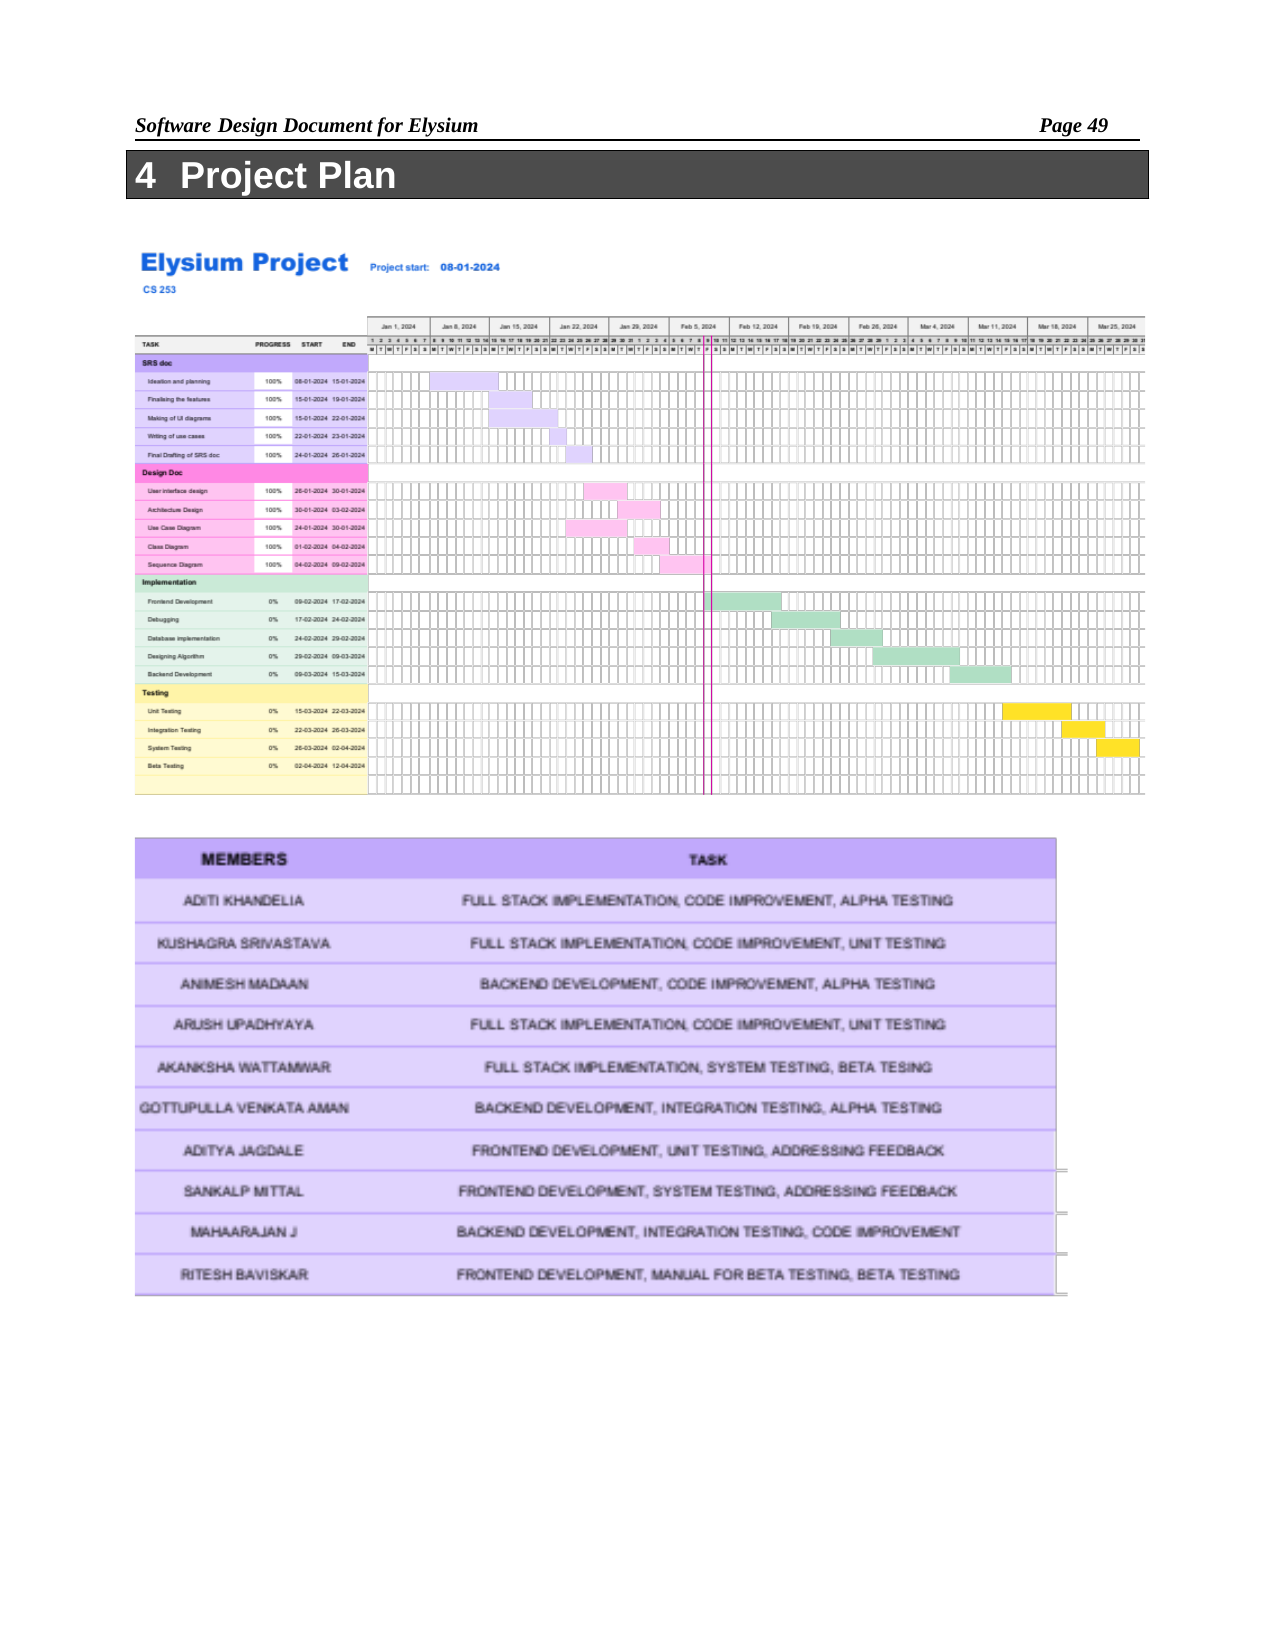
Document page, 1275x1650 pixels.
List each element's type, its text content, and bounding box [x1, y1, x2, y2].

subtitle Project Plan [127, 151, 1148, 198]
